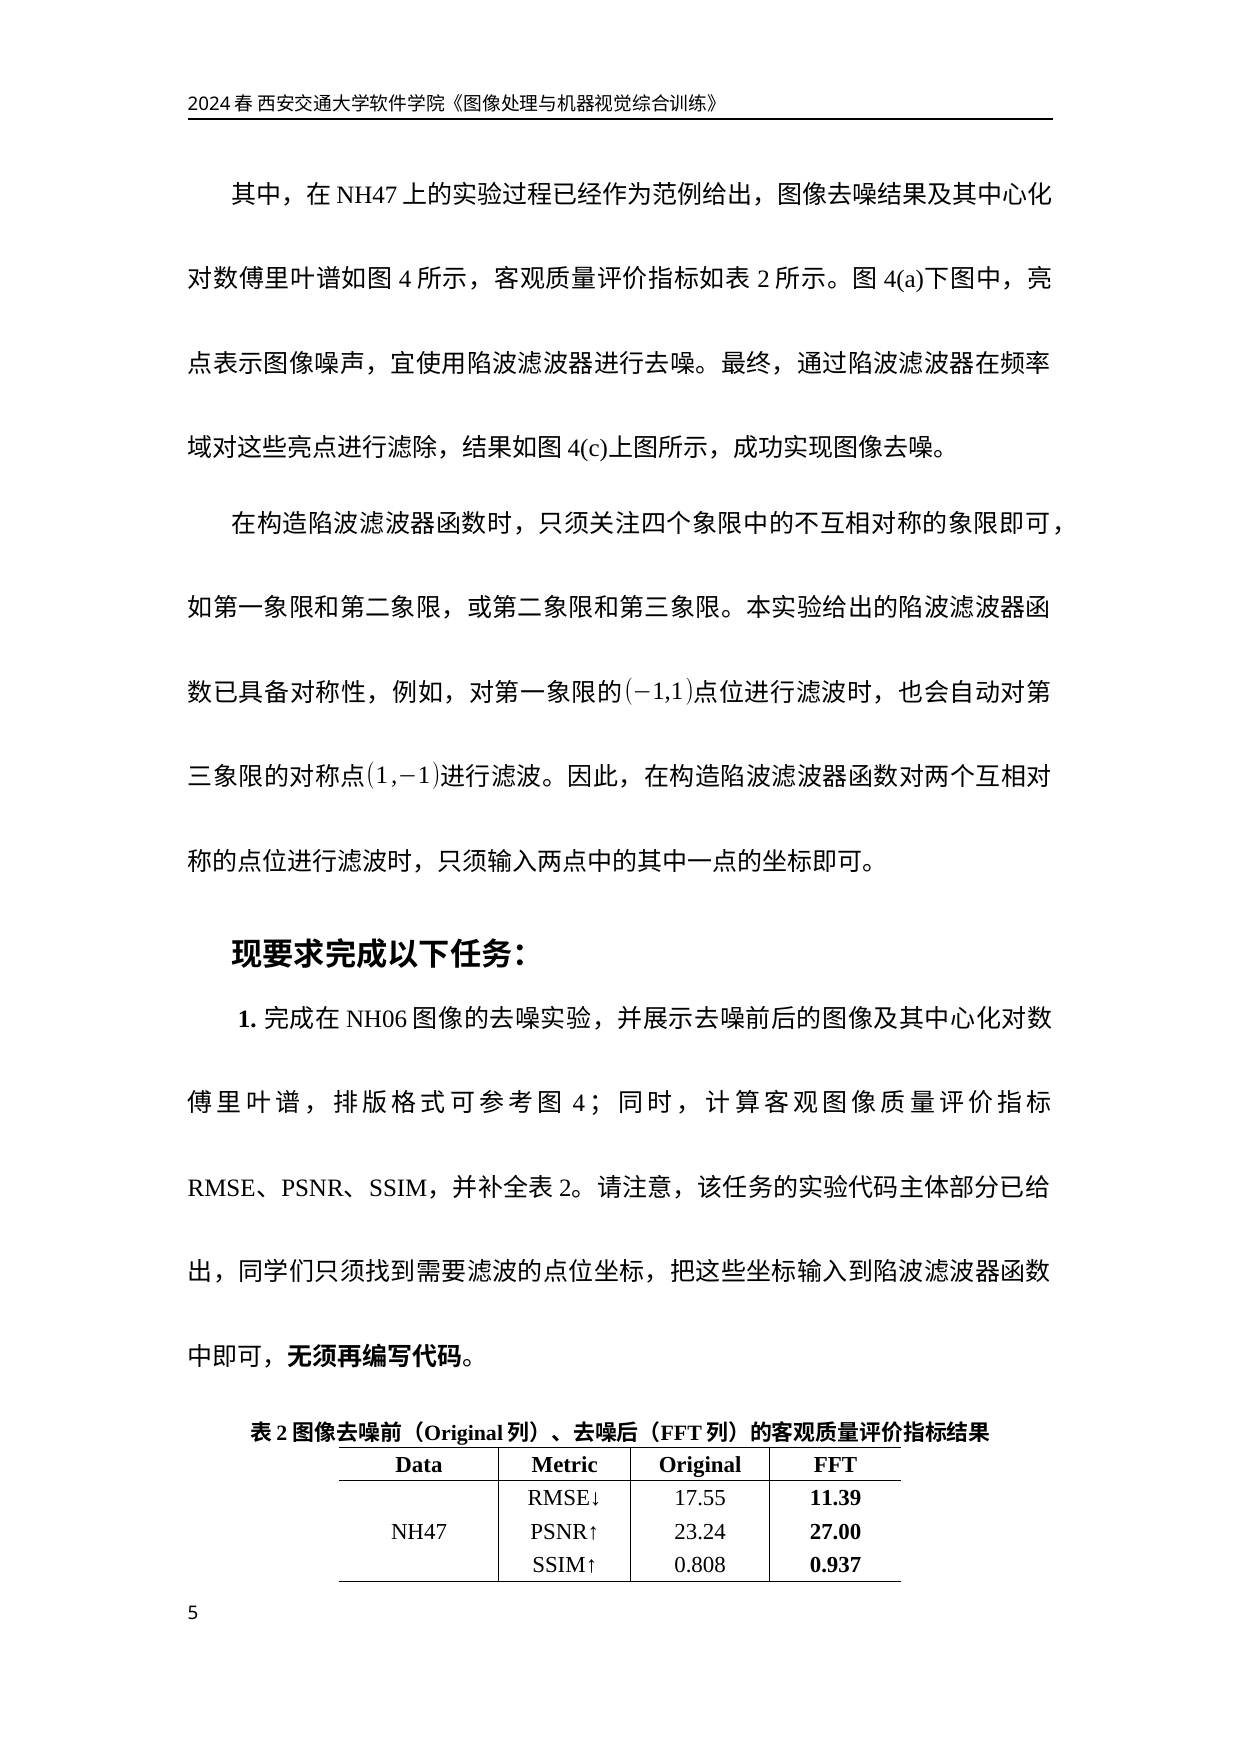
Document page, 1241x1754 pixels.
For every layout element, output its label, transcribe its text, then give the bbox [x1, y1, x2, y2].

table_cell PSNR↑ [499, 1514, 630, 1547]
table_cell 0.937 [770, 1547, 901, 1581]
table_header Original [631, 1448, 769, 1480]
table_cell 17.55 [631, 1481, 769, 1514]
table_header Data [339, 1448, 498, 1480]
text 表2 图像去噪前（Original列）、去噪后（FFT列）的客观质量评价指标结果 [187, 1414, 1053, 1447]
table_cell 0.808 [631, 1547, 769, 1581]
text 1. 完成在NH06图像的去噪实验，并展示去噪前后的图像及其中心化对数傅里叶谱，排版格式可参考图4；同时，计算客观图像质量评价指标RMSE、PSNR、SSIM，并补全表2。请注意，该任务的实验代码主体部分已给出，同学们只须找到需要滤波的点位坐标，把这些坐标输入到陷波滤波器函数中即可，无须再编写代码。 [187, 984, 1053, 1387]
table_cell 27.00 [770, 1514, 901, 1547]
table_cell 11.39 [770, 1481, 901, 1514]
text 现要求完成以下任务： [187, 919, 1053, 984]
table_cell 23.24 [631, 1514, 769, 1547]
text 在构造陷波滤波器函数时，只须关注四个象限中的不互相对称的象限即可，如第一象限和第二象限，或第二象限和第三象限。本实验给出的陷波滤波器函数已具备对称性，例如，对第一象限的点位进行滤波时，也会自动对第三象限的对称点进行滤波。因此，在构造陷波滤波器函数对两个互相对称的点位进行滤波时，只须输入两点中的其中一点的坐标即可。 [187, 489, 1053, 892]
text 其中，在NH47上的实验过程已经作为范例给出，图像去噪结果及其中心化对数傅里叶谱如图4所示，客观质量评价指标如表2所示。图4(a)下图中，亮点表示图像噪声，宜使用陷波滤波器进行去噪。最终，通过陷波滤波器在频率域对这些亮点进行滤除，结果如图4(c)上图所示，成功实现图像去噪。 [187, 160, 1053, 478]
table_header FFT [770, 1448, 901, 1480]
table_header Metric [499, 1448, 630, 1480]
table_cell RMSE↓ [499, 1481, 630, 1514]
table_cell NH47 [339, 1481, 498, 1581]
table_cell SSIM↑ [499, 1547, 630, 1581]
